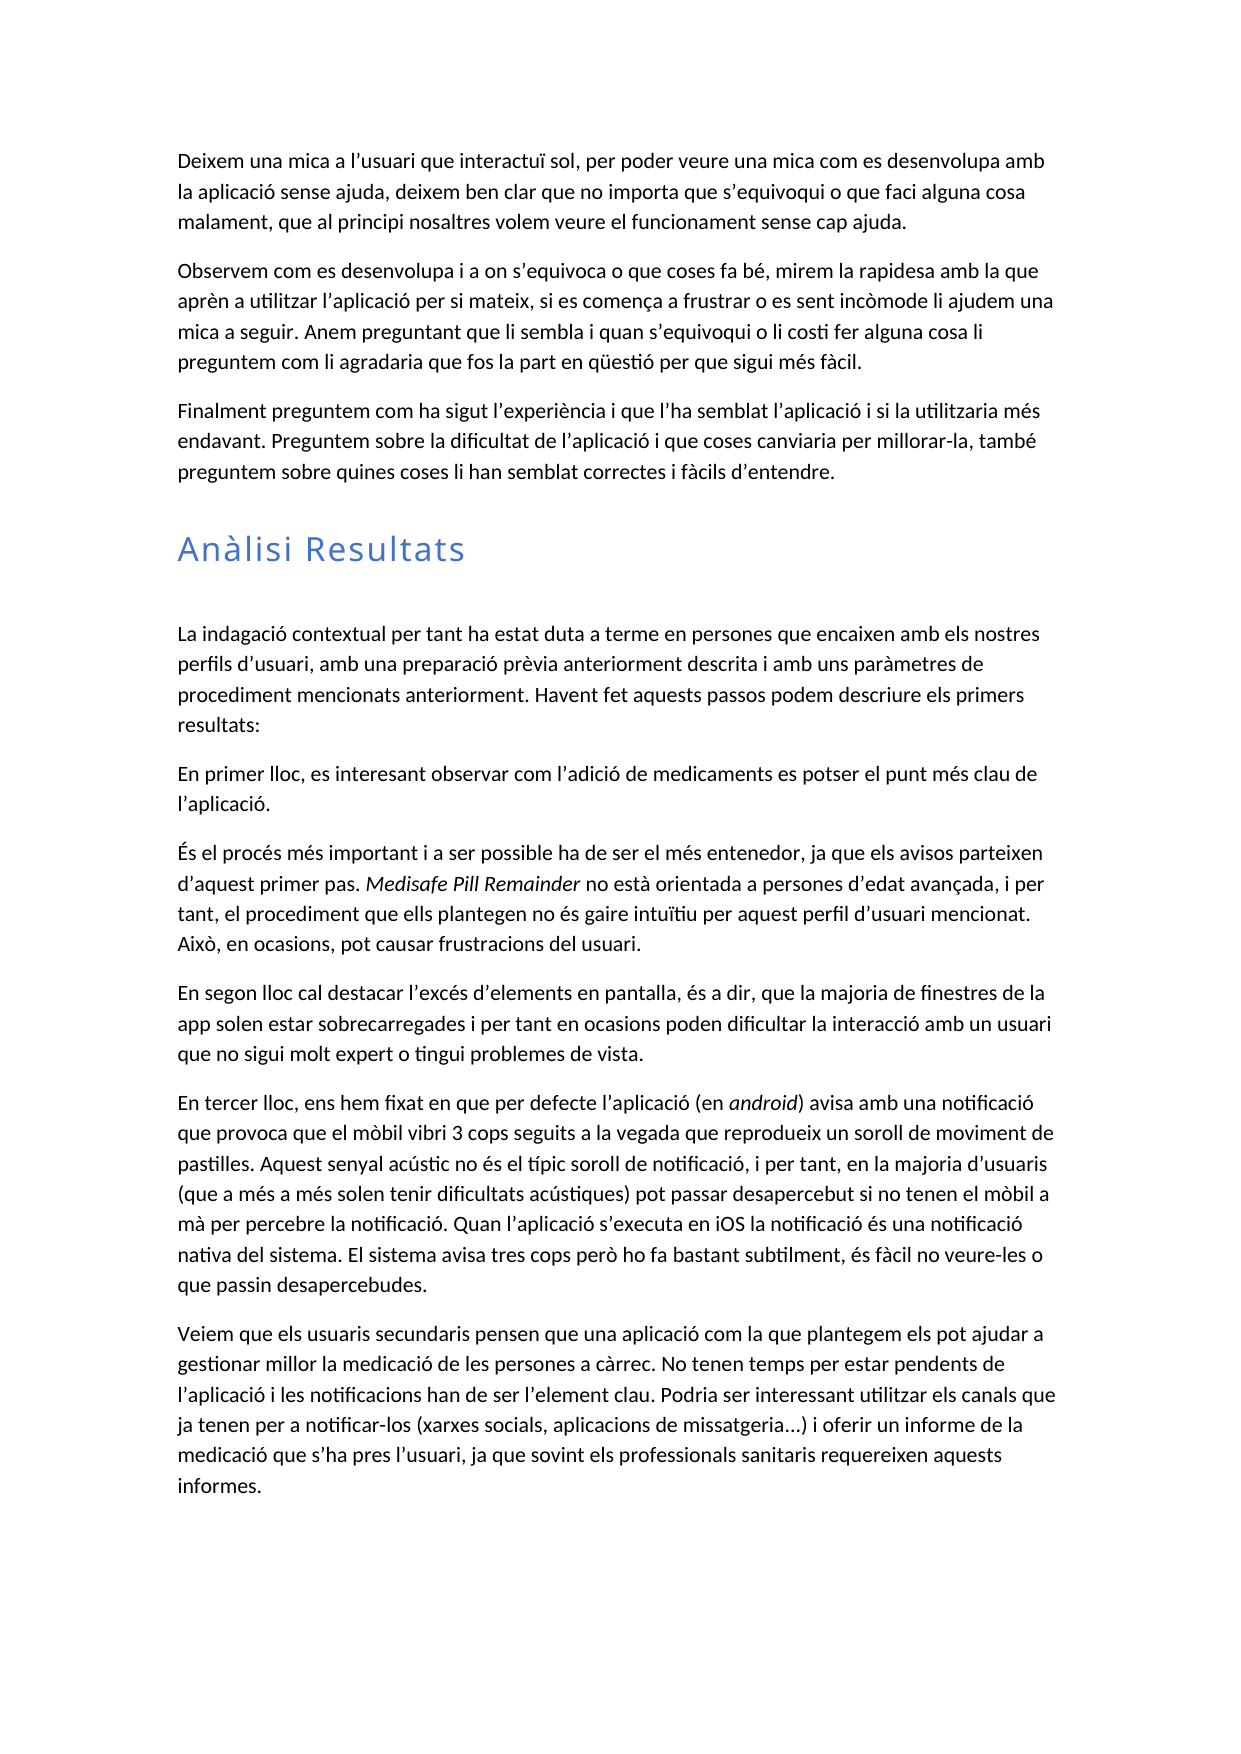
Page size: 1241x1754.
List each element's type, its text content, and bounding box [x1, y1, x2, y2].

text En segon lloc cal destacar l’excés d’elements en pantalla, és a dir, que la majoria de finestres de la app solen estar sobrecarregades i per tant en ocasions poden dificultar la interacció amb un usuari que no sigui molt expert o tingui problemes de vista. [177, 979, 1063, 1067]
text En primer lloc, es interesant observar com l’adició de medicaments es potser el punt més clau de l’aplicació. [177, 760, 1063, 817]
text Finalment preguntem com ha sigut l’experiència i que l’ha semblat l’aplicació i si la utilitzaria més endavant. Preguntem sobre la dificultat de l’aplicació i que coses canviaria per millorar-la, també preguntem sobre quines coses li han semblat correctes i fàcils d’entendre. [177, 397, 1063, 484]
text És el procés més important i a ser possible ha de ser el més entenedor, ja que els avisos parteixen d’aquest primer pas. Medisafe Pill Remainder no està orientada a persones d’edat avançada, i per tant, el procediment que ells plantegen no és gaire intuïtiu per aquest perfil d’usuari mencionat. Això, en ocasions, pot causar frustracions del usuari. [177, 839, 1063, 957]
text Veiem que els usuaris secundaris pensen que una aplicació com la que plantegem els pot ajudar a gestionar millor la medicació de les persones a càrrec. No tenen temps per estar pendents de l’aplicació i les notificacions han de ser l’element clau. Podria ser interessant utilitzar els canals que ja tenen per a notificar-los (xarxes socials, aplicacions de missatgeria...) i oferir un informe de la medicació que s’ha pres l’usuari, ja que sovint els professionals sanitaris requereixen aquests informes. [177, 1320, 1063, 1498]
text Deixem una mica a l’usuari que interactuï sol, per poder veure una mica com es desenvolupa amb la aplicació sense ajuda, deixem ben clar que no importa que s’equivoqui o que faci alguna cosa malament, que al principi nosaltres volem veure el funcionament sense cap ajuda. [177, 148, 1063, 235]
text En tercer lloc, ens hem fixat en que per defecte l’aplicació (en android) avisa amb una notificació que provoca que el mòbil vibri 3 cops seguits a la vegada que reprodueix un soroll de moviment de pastilles. Aquest senyal acústic no és el típic soroll de notificació, i per tant, en la majoria d’usuaris (que a més a més solen tenir dificultats acústiques) pot passar desapercebut si no tenen el mòbil a mà per percebre la notificació. Quan l’aplicació s’executa en iOS la notificació és una notificació nativa del sistema. El sistema avisa tres cops però ho fa bastant subtilment, és fàcil no veure-les o que passin desapercebudes. [177, 1089, 1063, 1298]
text La indagació contextual per tant ha estat duta a terme en persones que encaixen amb els nostres perfils d’usuari, amb una preparació prèvia anteriorment descrita i amb uns paràmetres de procediment mencionats anteriorment. Havent fet aquests passos podem descriure els primers resultats: [177, 620, 1063, 738]
subtitle Anàlisi Resultats [177, 526, 1063, 571]
text Observem com es desenvolupa i a on s’equivoca o que coses fa bé, mirem la rapidesa amb la que aprèn a utilitzar l’aplicació per si mateix, si es comença a frustrar o es sent incòmode li ajudem una mica a seguir. Anem preguntant que li sembla i quan s’equivoqui o li costi fer alguna cosa li preguntem com li agradaria que fos la part en qüestió per que sigui més fàcil. [177, 257, 1063, 375]
